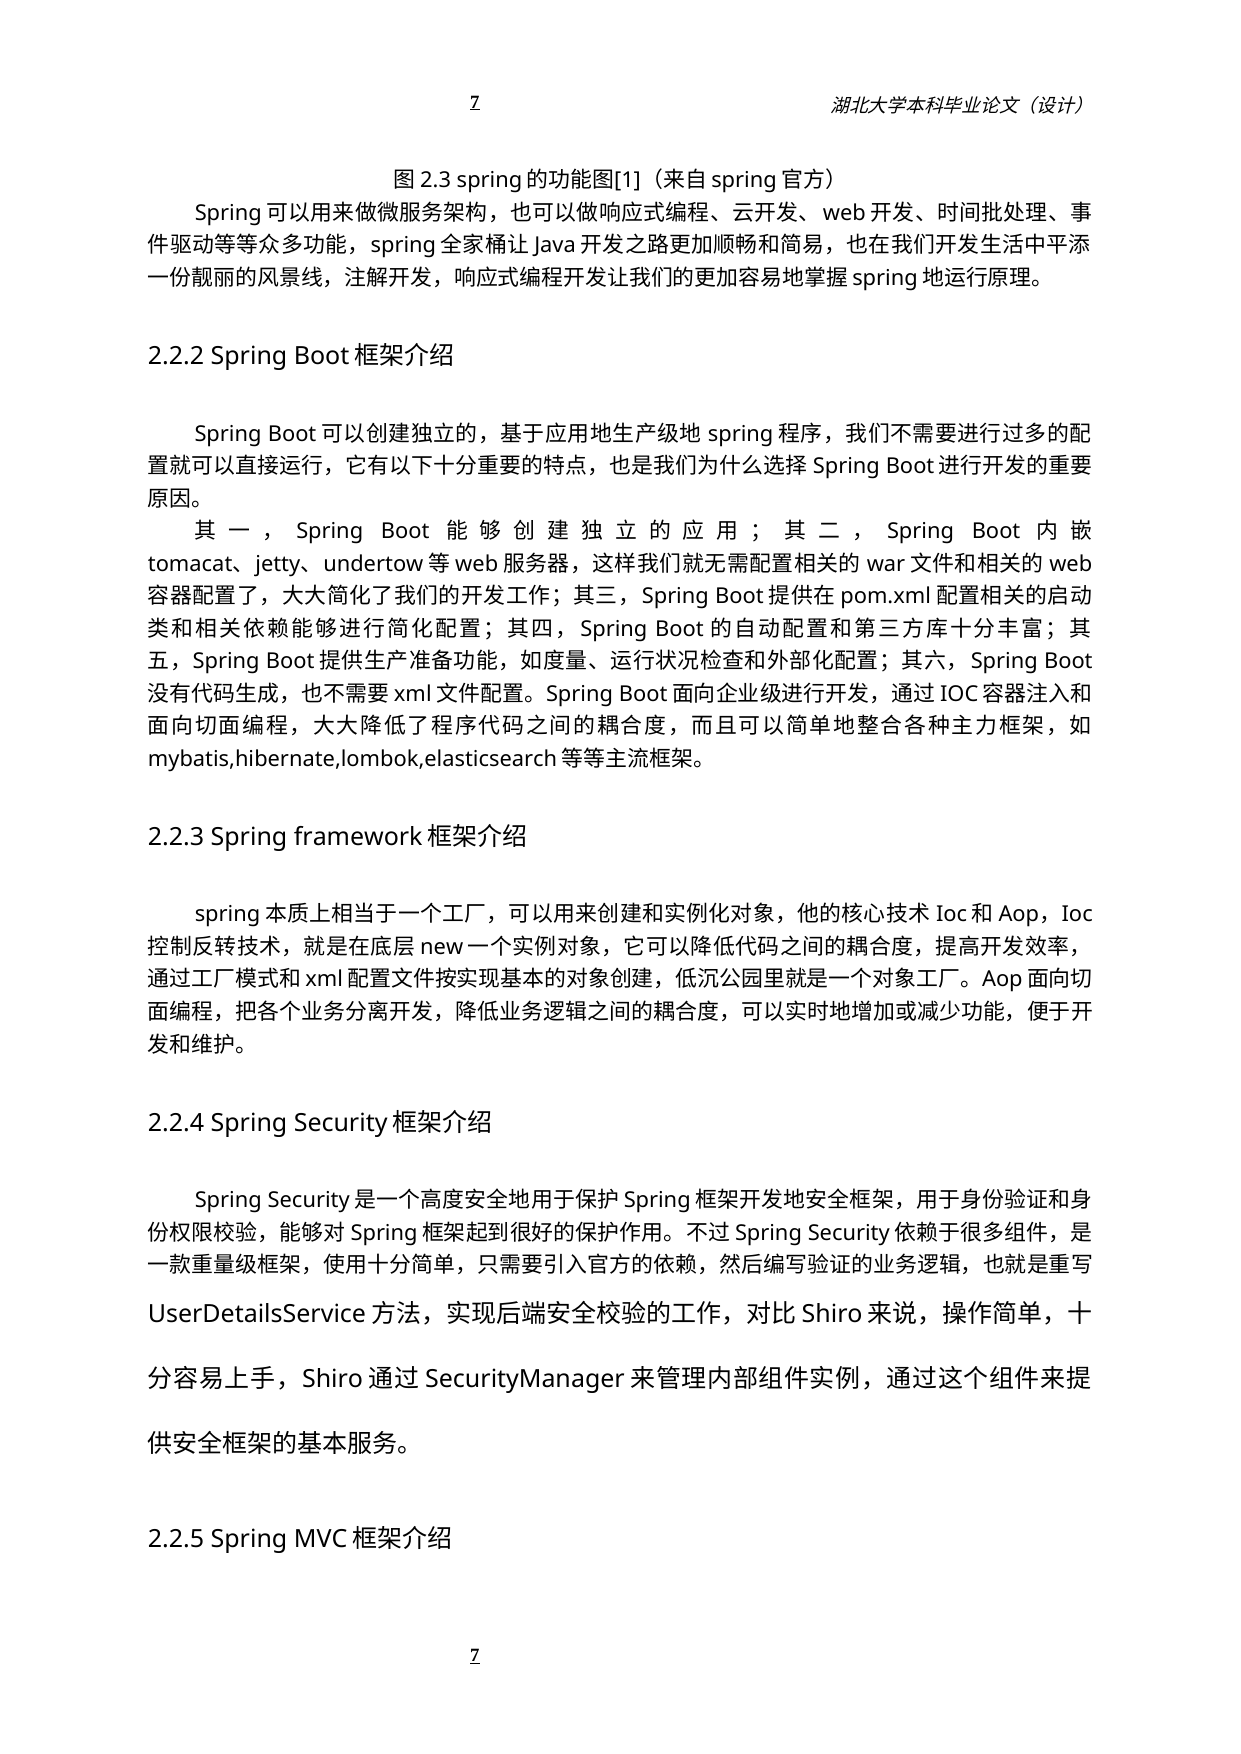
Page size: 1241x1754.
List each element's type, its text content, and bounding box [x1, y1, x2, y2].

list 图2.3 spring的功能图[1]（来自spring官方） [148, 162, 1093, 194]
subtitle 2.2.3 Spring framework框架介绍 [148, 802, 1093, 867]
list Spring Security是一个高度安全地用于保护Spring框架开发地安全框架，用于身份验证和身份权限校验，能够对Spring框架起到很好的保护作用。不过Spring Security依赖于很多组件，是一款重量级框架，使用十分简单，只需要引入官方的依赖，然后编写验证的业务逻辑，也就是重写UserDetailsService方法，实现后端安全校验的工作，对比Shiro来说，操作简单，十分容易上手，Shiro通过SecurityManager来管理内部组件实例，通过这个组件来提供安全框架的基本服务。 [148, 1182, 1093, 1474]
subtitle 2.2.5 Spring MVC框架介绍 [148, 1504, 1093, 1569]
list Spring可以用来做微服务架构，也可以做响应式编程、云开发、web开发、时间批处理、事件驱动等等众多功能，spring全家桶让Java开发之路更加顺畅和简易，也在我们开发生活中平添一份靓丽的风景线，注解开发，响应式编程开发让我们的更加容易地掌握spring地运行原理。 [148, 194, 1093, 292]
subtitle 2.2.2 Spring Boot框架介绍 [148, 321, 1093, 386]
list spring本质上相当于一个工厂，可以用来创建和实例化对象，他的核心技术Ioc和Aop，Ioc控制反转技术，就是在底层new一个实例对象，它可以降低代码之间的耦合度，提高开发效率，通过工厂模式和xml配置文件按实现基本的对象创建，低沉公园里就是一个对象工厂。Aop面向切面编程，把各个业务分离开发，降低业务逻辑之间的耦合度，可以实时地增加或减少功能，便于开发和维护。 [148, 896, 1093, 1059]
list Spring Boot可以创建独立的，基于应用地生产级地spring程序，我们不需要进行过多的配置就可以直接运行，它有以下十分重要的特点，也是我们为什么选择Spring Boot进行开发的重要原因。 [148, 415, 1093, 513]
list 其一，Spring Boot能够创建独立的应用；其二，Spring Boot内嵌tomacat、jetty、undertow等web服务器，这样我们就无需配置相关的war文件和相关的web容器配置了，大大简化了我们的开发工作；其三，Spring Boot提供在pom.xml配置相关的启动类和相关依赖能够进行简化配置；其四，Spring Boot的自动配置和第三方库十分丰富；其五，Spring Boot提供生产准备功能，如度量、运行状况检查和外部化配置；其六，Spring Boot没有代码生成，也不需要xml文件配置。Spring Boot面向企业级进行开发，通过IOC容器注入和面向切面编程，大大降低了程序代码之间的耦合度，而且可以简单地整合各种主力框架，如mybatis,hibernate,lombok,elasticsearch等等主流框架。 [148, 513, 1093, 773]
subtitle 2.2.4 Spring Security框架介绍 [148, 1088, 1093, 1153]
